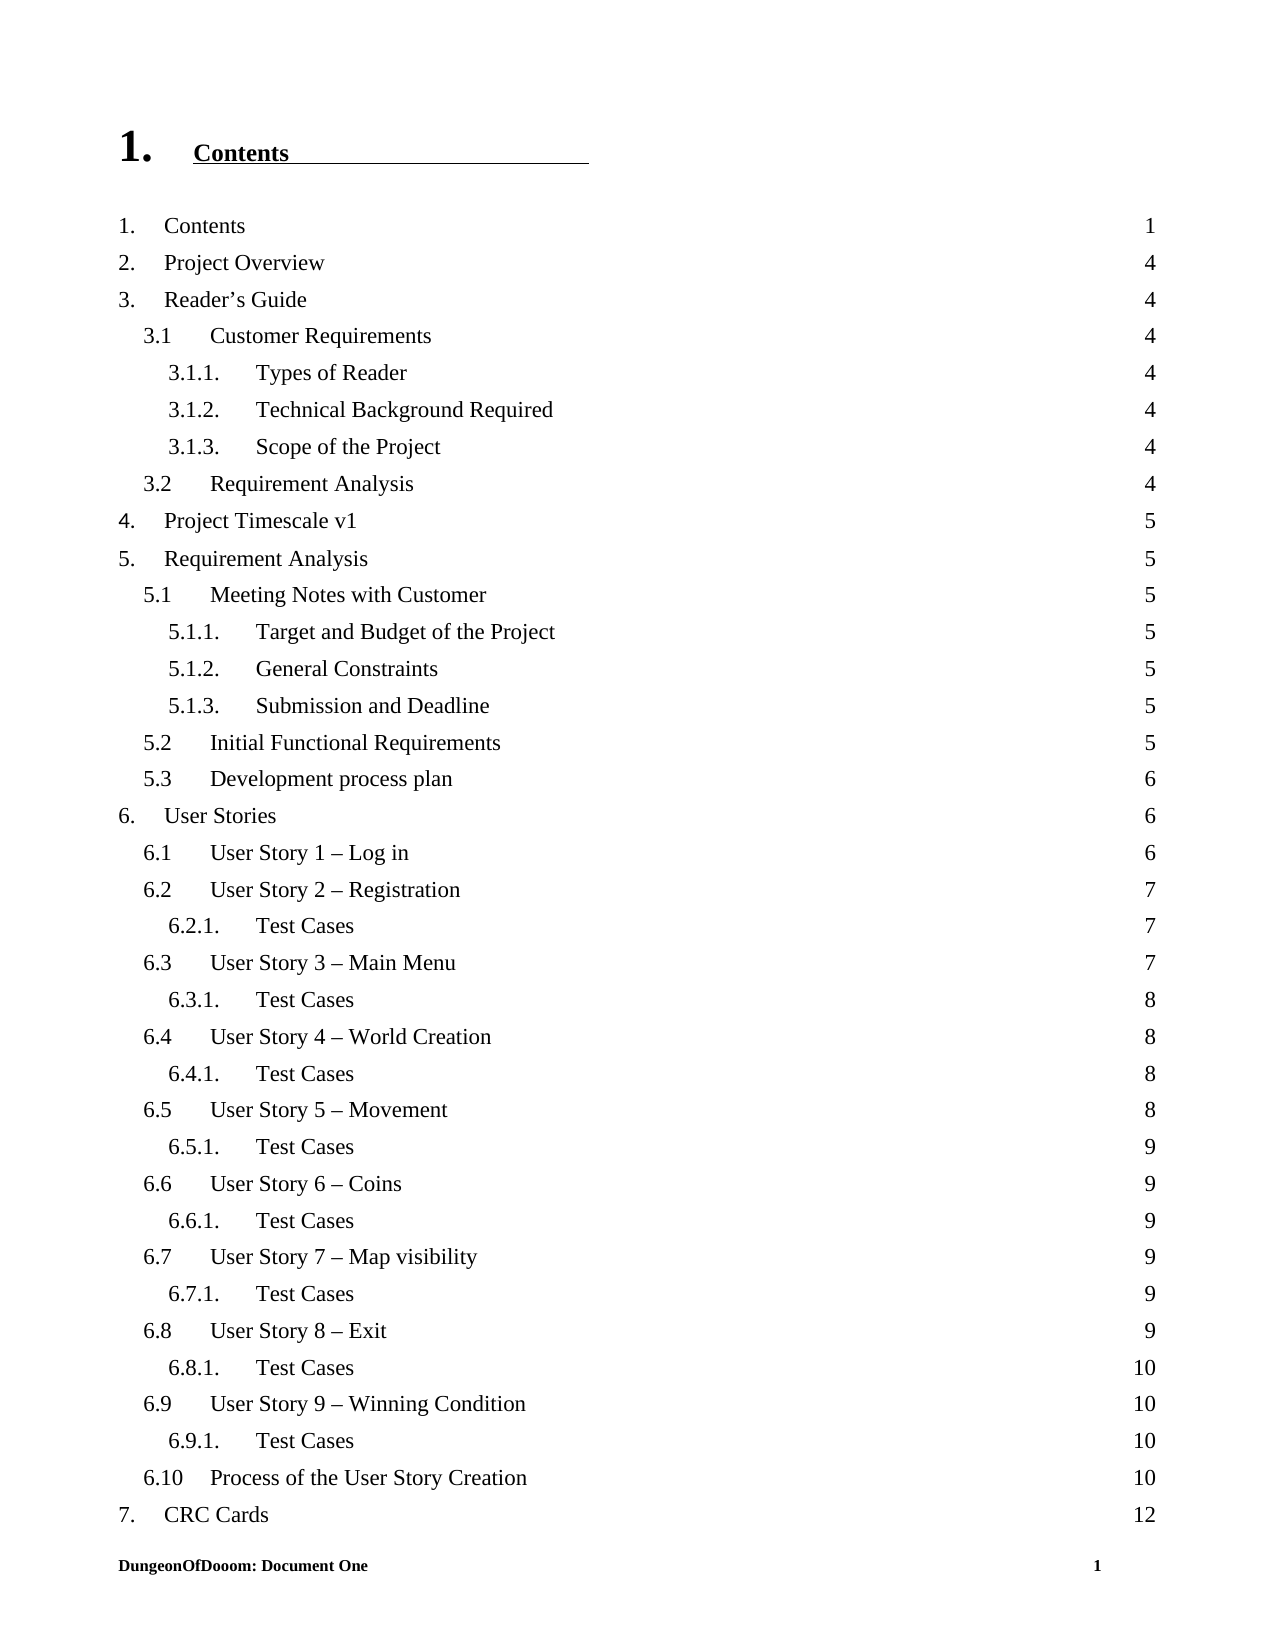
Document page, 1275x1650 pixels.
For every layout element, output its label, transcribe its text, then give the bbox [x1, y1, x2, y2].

text Contents [118, 118, 1157, 171]
